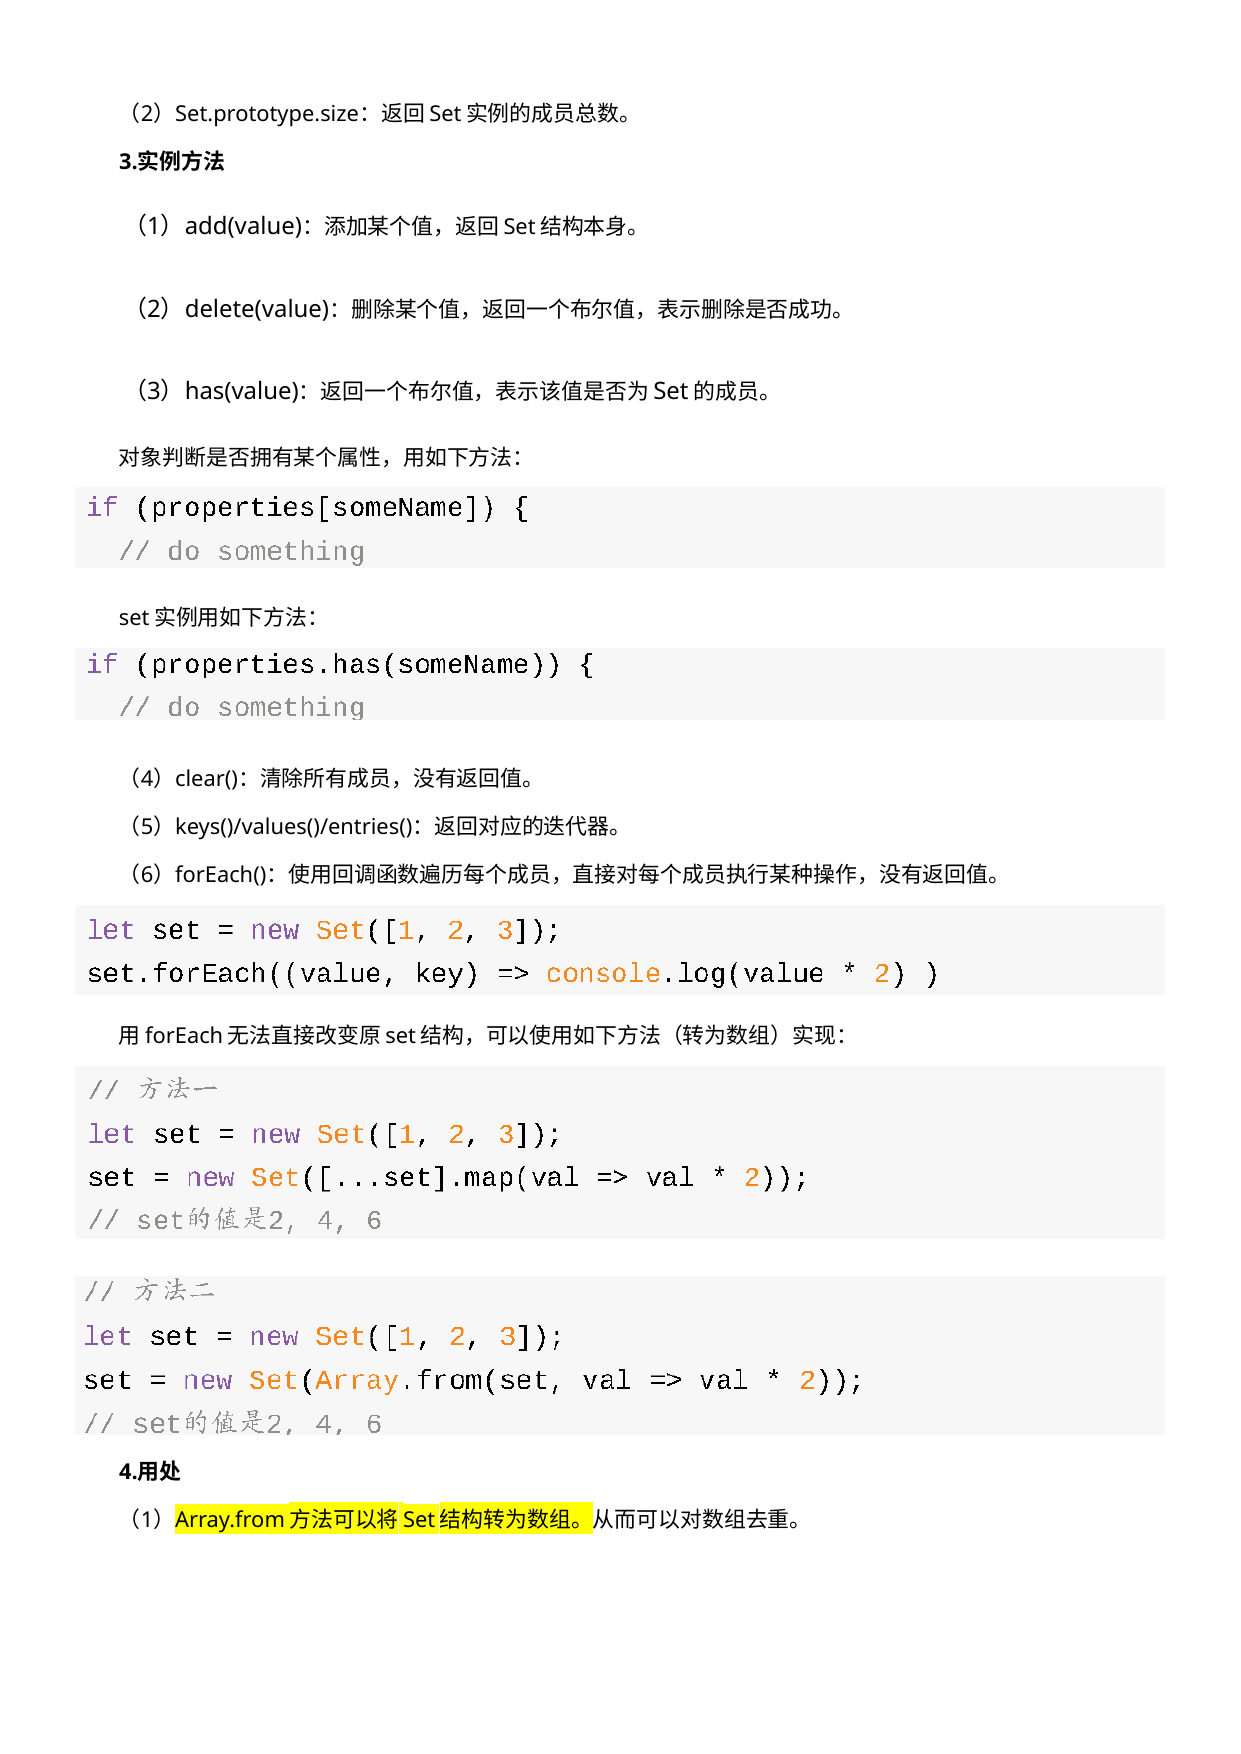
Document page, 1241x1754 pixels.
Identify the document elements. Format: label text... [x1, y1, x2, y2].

text 对象判断是否拥有某个属性，用如下方法： [75, 439, 1165, 472]
text （1）Array.from方法可以将Set结构转为数组。从而可以对数组去重。 [75, 1502, 289, 1534]
text set实例用如下方法： [75, 600, 1165, 632]
picture [75, 648, 1166, 720]
text （2）delete(value)：删除某个值，返回一个布尔值，表示删除是否成功。 [75, 274, 1165, 339]
text （5）keys()/values()/entries()：返回对应的迭代器。 [75, 809, 1165, 841]
text （1）add(value)：添加某个值，返回Set结构本身。 [75, 192, 1165, 257]
text （6）forEach()：使用回调函数遍历每个成员，直接对每个成员执行某种操作，没有返回值。 [75, 857, 1165, 890]
picture [75, 1276, 1166, 1435]
picture [75, 905, 1166, 995]
text 用forEach无法直接改变原set结构，可以使用如下方法（转为数组）实现： [75, 1018, 1165, 1050]
text （3）has(value)：返回一个布尔值，表示该值是否为Set的成员。 [75, 357, 1165, 422]
text （1）Array.from方法可以将Set结构转为数组。从而可以对数组去重。 [593, 1502, 1165, 1534]
picture [75, 1066, 1166, 1239]
text 4.用处 [75, 1453, 1165, 1486]
text （4）clear()：清除所有成员，没有返回值。 [75, 761, 1165, 793]
text （2）Set.prototype.size：返回Set实例的成员总数。 [75, 95, 1165, 128]
picture [75, 487, 1166, 568]
text 3.实例方法 [75, 143, 1165, 176]
